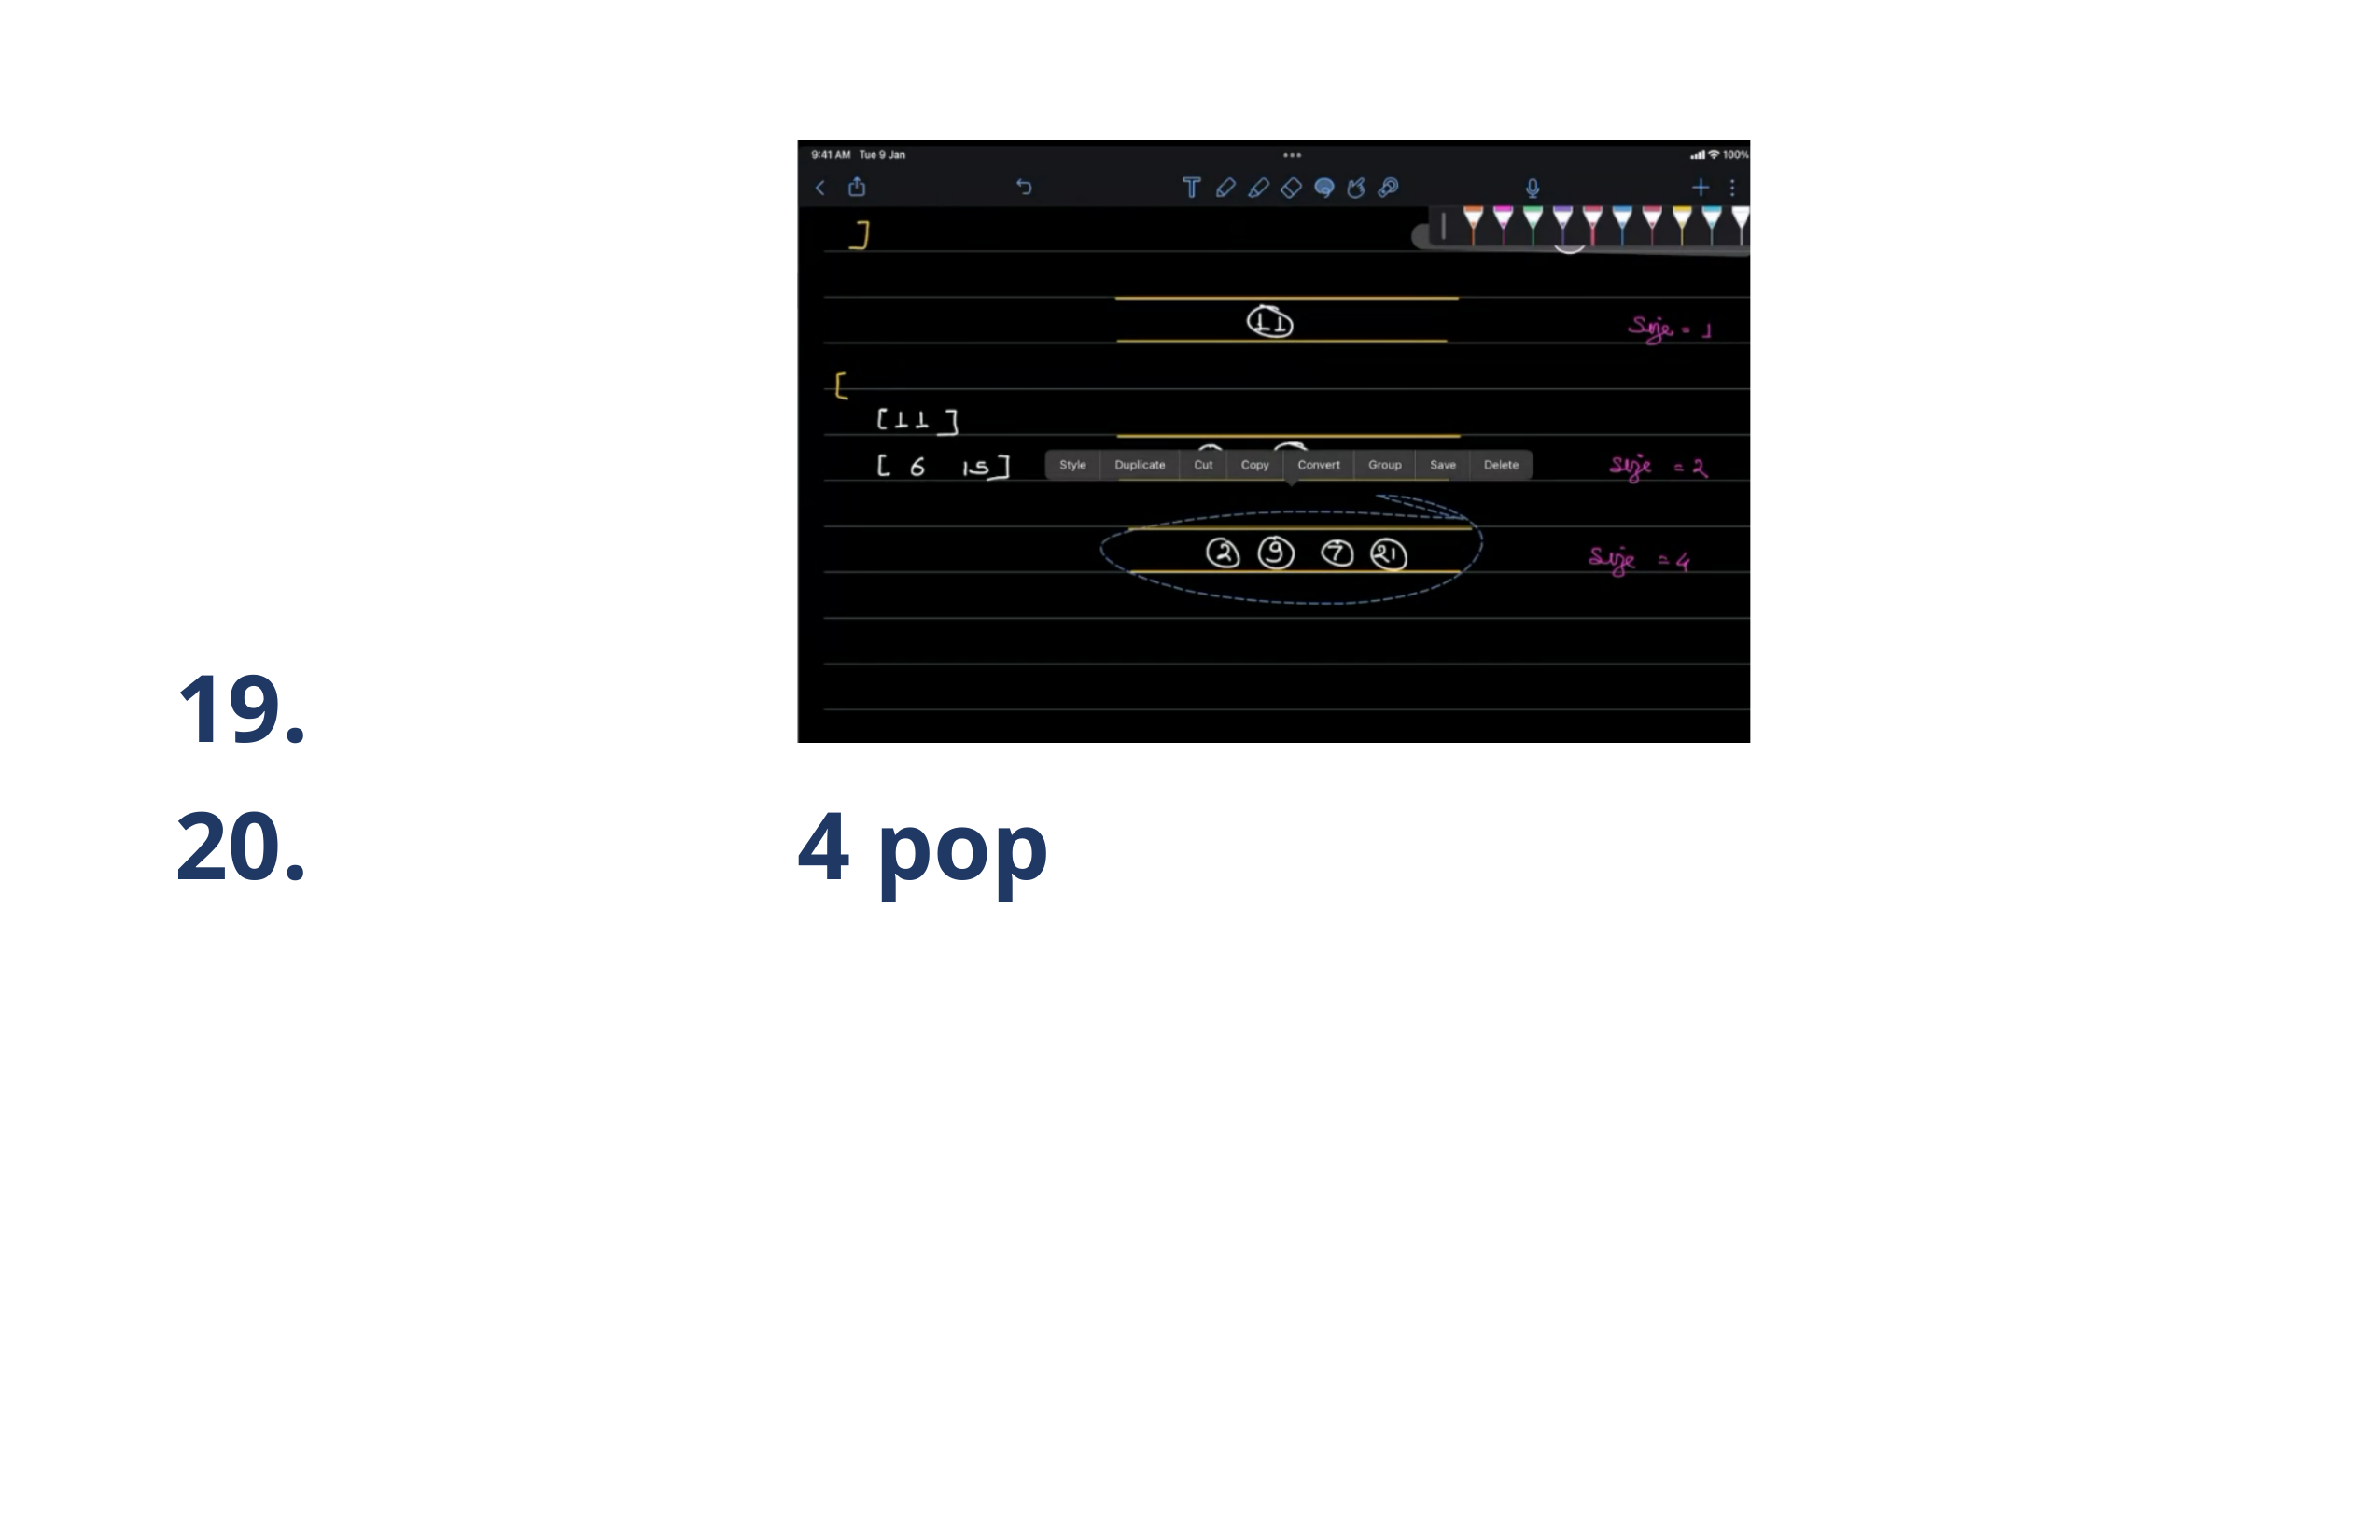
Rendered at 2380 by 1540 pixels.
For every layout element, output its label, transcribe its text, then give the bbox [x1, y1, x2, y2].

list 4 pop [175, 779, 2240, 907]
picture [797, 140, 1751, 743]
